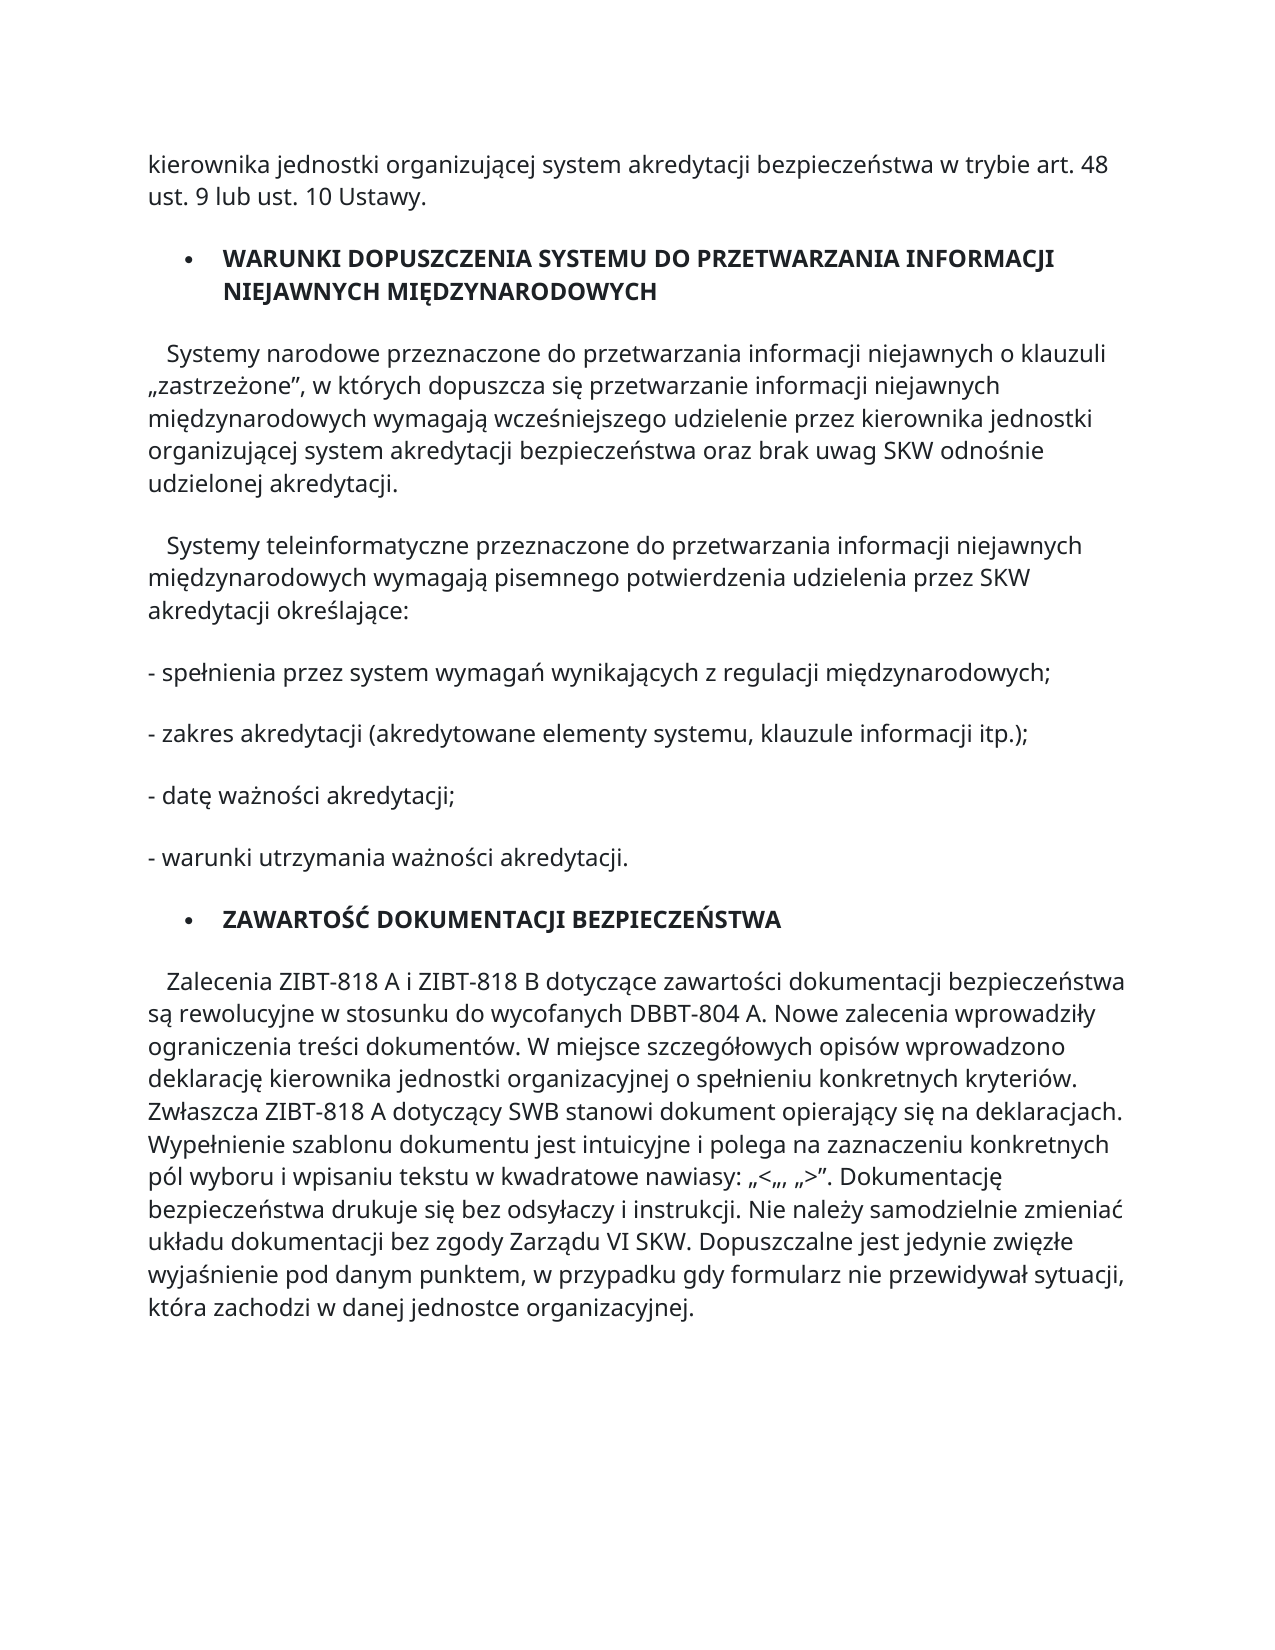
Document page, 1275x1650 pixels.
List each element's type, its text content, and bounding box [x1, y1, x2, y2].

text - datę ważności akredytacji; [148, 779, 1127, 812]
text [148, 148, 1127, 213]
list ZAWARTOŚĆ DOKUMENTACJI BEZPIECZEŃSTWA [185, 903, 1127, 935]
text Systemy teleinformatyczne przeznaczone do przetwarzania informacji niejawnych międzynarodowych wymagają pisemnego potwierdzenia udzielenia przez SKW akredytacji określające: [148, 528, 1127, 626]
text Systemy narodowe przeznaczone do przetwarzania informacji niejawnych o klauzuli „zastrzeżone”, w których dopuszcza się przetwarzanie informacji niejawnych międzynarodowych wymagają wcześniejszego udzielenie przez kierownika jednostki organizującej system akredytacji bezpieczeństwa oraz brak uwag SKW odnośnie udzielonej akredytacji. [148, 336, 1127, 499]
list WARUNKI DOPUSZCZENIA SYSTEMU DO PRZETWARZANIA INFORMACJI NIEJAWNYCH MIĘDZYNARODOWYCH [185, 242, 1127, 307]
text - spełnienia przez system wymagań wynikających z regulacji międzynarodowych; [148, 656, 1127, 688]
text - zakres akredytacji (akredytowane elementy systemu, klauzule informacji itp.); [148, 717, 1127, 750]
text Zalecenia ZIBT-818 A i ZIBT-818 B dotyczące zawartości dokumentacji bezpieczeństwa są rewolucyjne w stosunku do wycofanych DBBT-804 A. Nowe zalecenia wprowadziły ograniczenia treści dokumentów. W miejsce szczegółowych opisów wprowadzono deklarację kierownika jednostki organizacyjnej o spełnieniu konkretnych kryteriów. Zwłaszcza ZIBT-818 A dotyczący SWB stanowi dokument opierający się na deklaracjach. Wypełnienie szablonu dokumentu jest intuicyjne i polega na zaznaczeniu konkretnych pól wyboru i wpisaniu tekstu w kwadratowe nawiasy: „<„, „>”. Dokumentację bezpieczeństwa drukuje się bez odsyłaczy i instrukcji. Nie należy samodzielnie zmieniać układu dokumentacji bez zgody Zarządu VI SKW. Dopuszczalne jest jedynie zwięzłe wyjaśnienie pod danym punktem, w przypadku gdy formularz nie przewidywał sytuacji, która zachodzi w danej jednostce organizacyjnej. [148, 964, 1127, 1323]
text - warunki utrzymania ważności akredytacji. [148, 841, 1127, 873]
